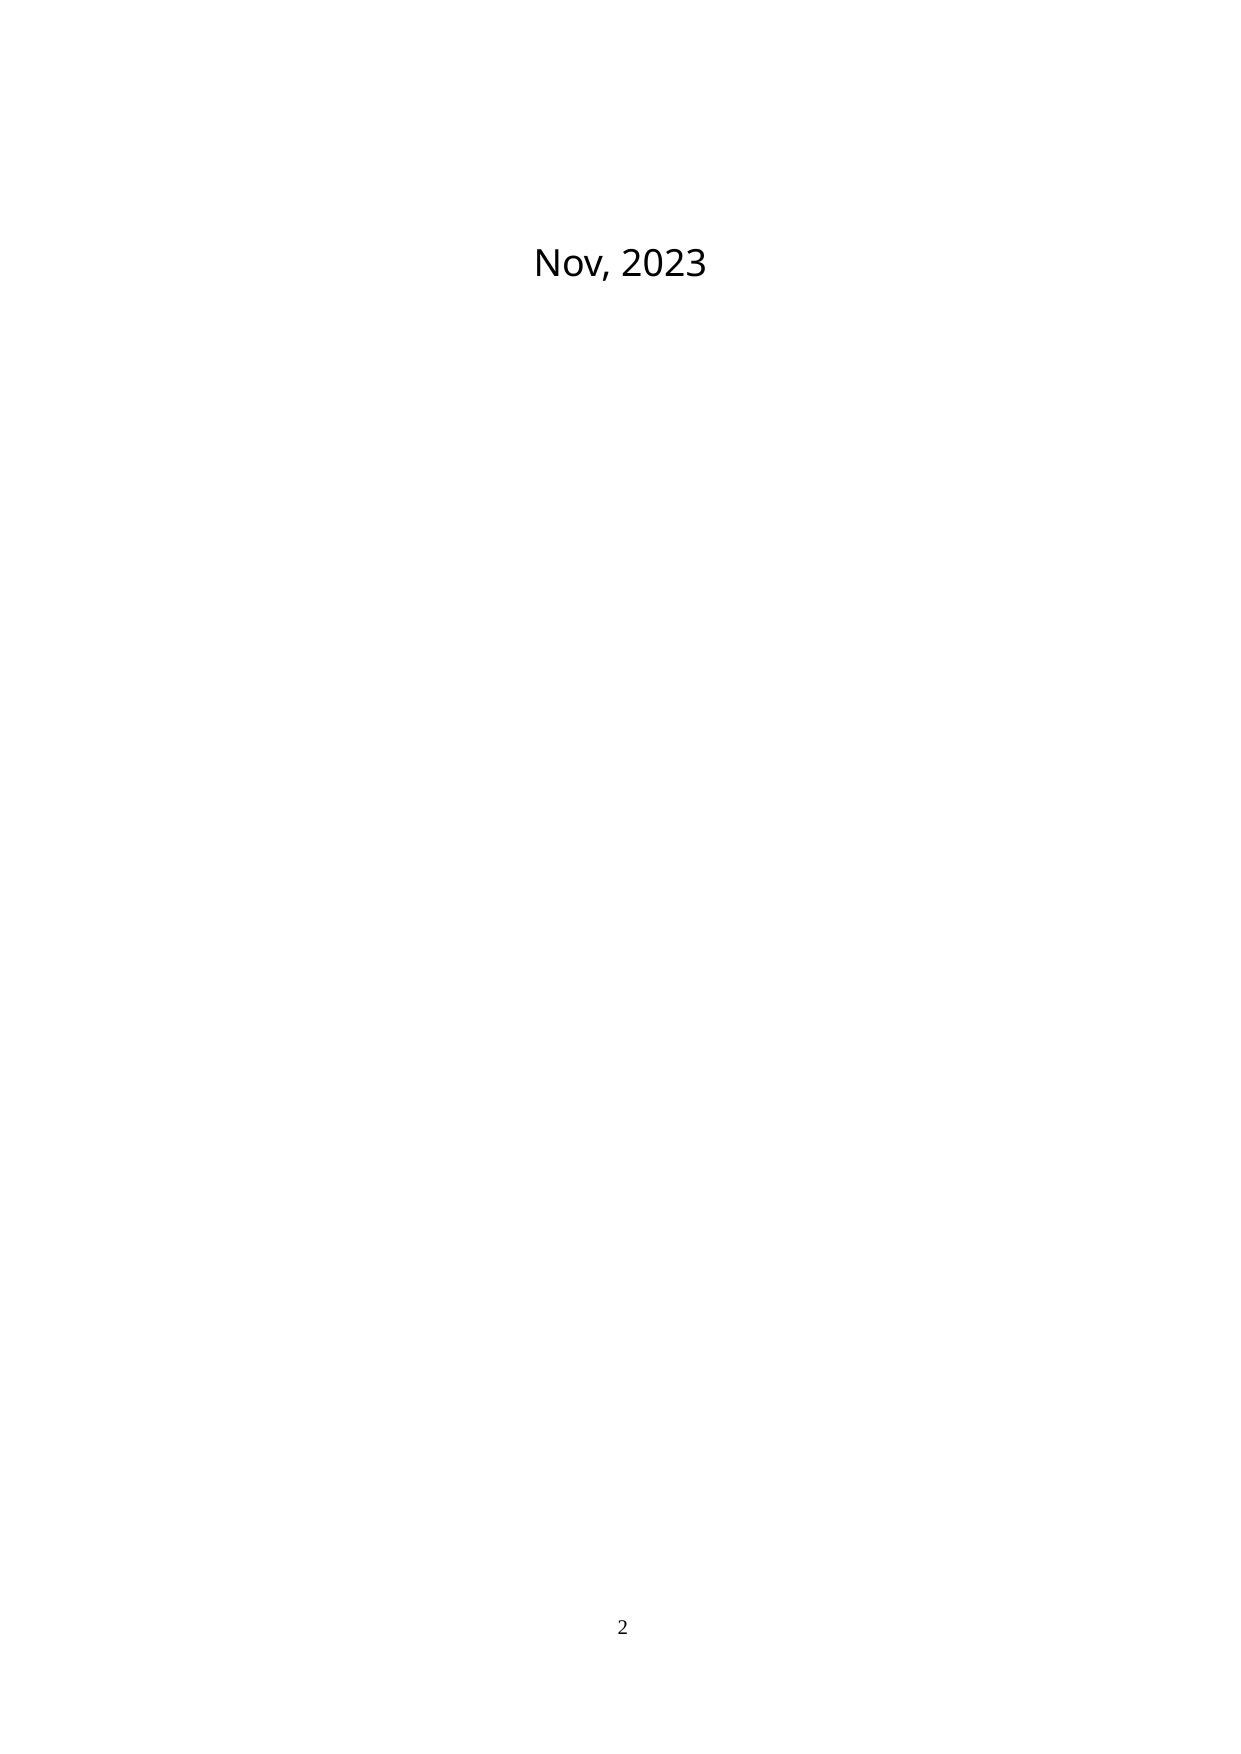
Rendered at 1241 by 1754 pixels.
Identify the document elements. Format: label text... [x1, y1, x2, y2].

text Nov, 2023 [118, 236, 1122, 287]
